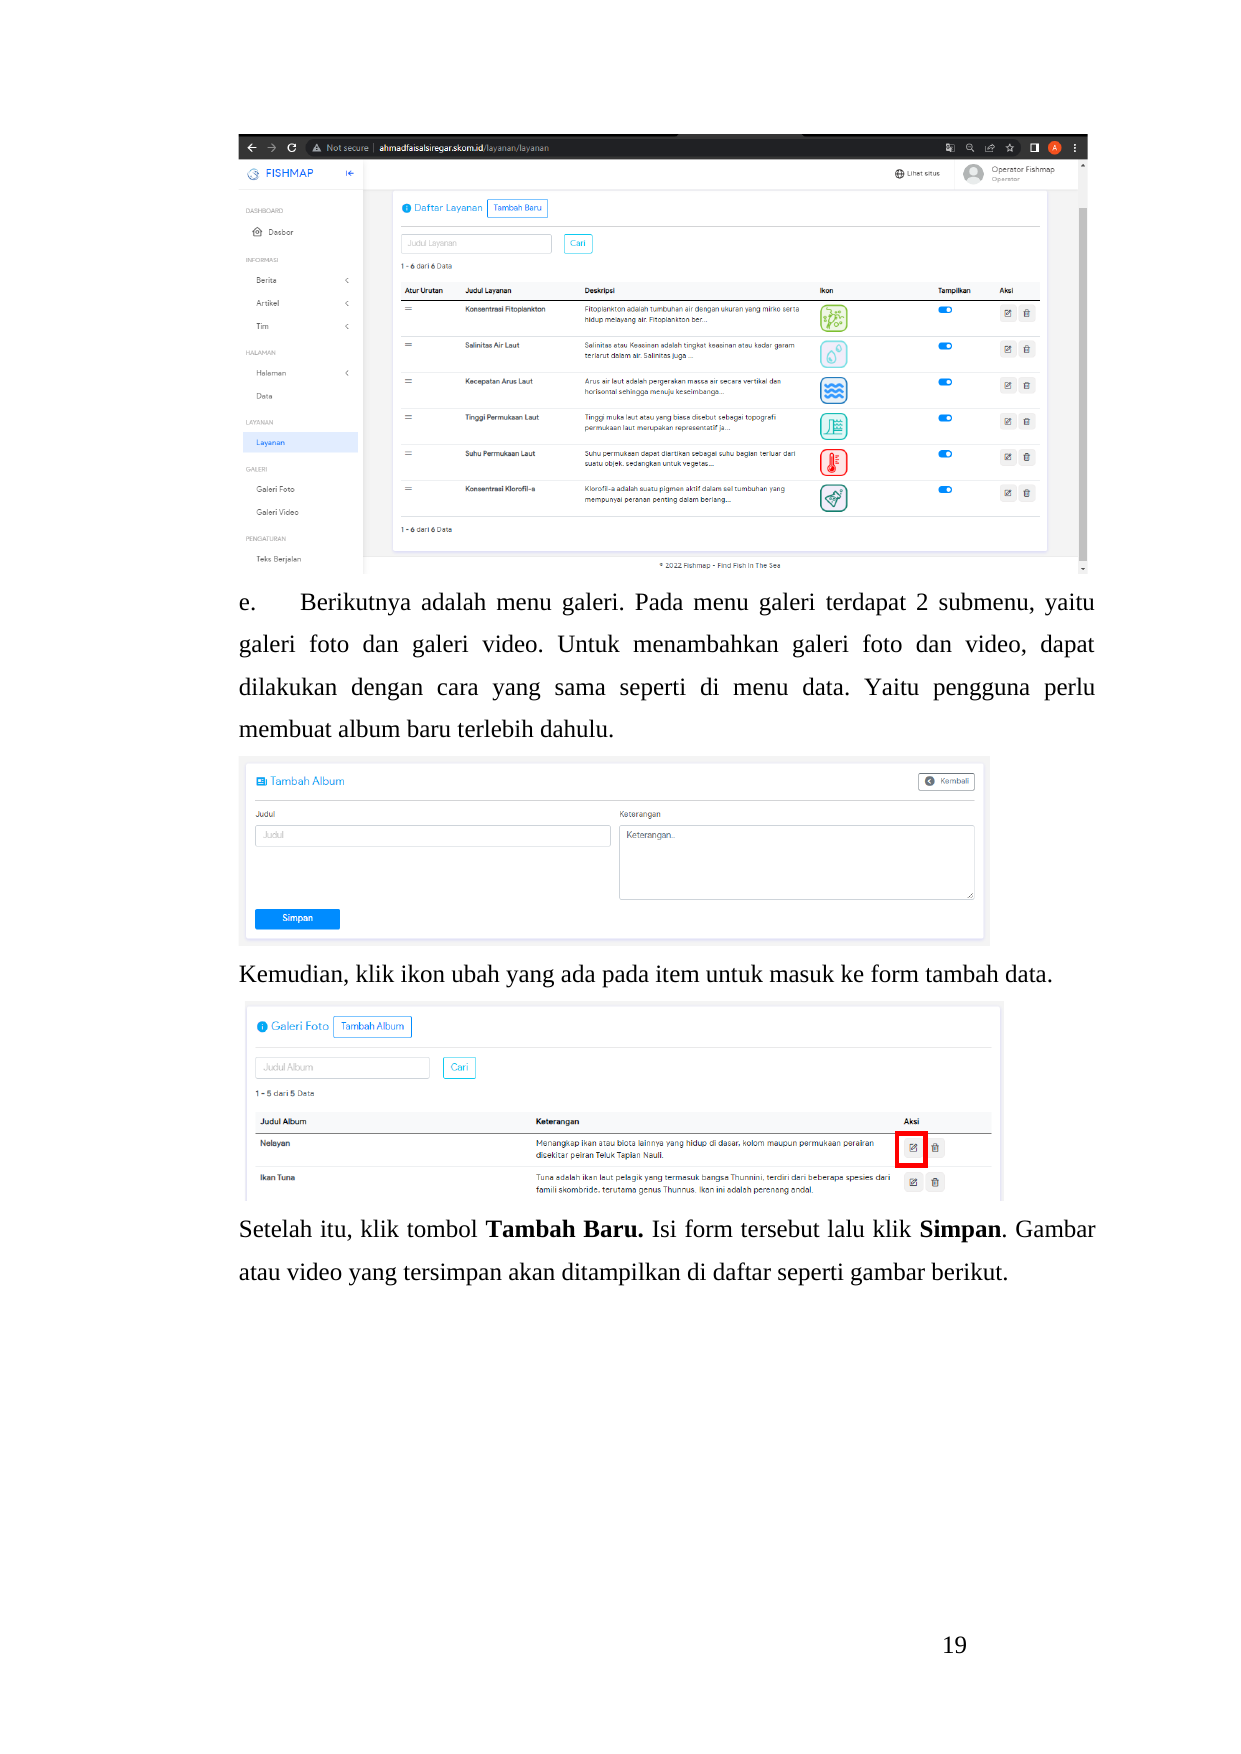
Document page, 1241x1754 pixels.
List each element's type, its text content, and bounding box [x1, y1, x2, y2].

text Kemudian, klik ikon ubah yang ada pada item untuk masuk ke form tambah data. [239, 959, 1096, 987]
picture [238, 134, 1088, 574]
picture [238, 756, 990, 946]
list Berikutnya adalah menu galeri. Pada menu galeri terdapat 2 submenu, yaitu galeri foto dan galeri video. Untuk menambahkan galeri foto dan video, dapat dilakukan dengan cara yang sama seperti di menu data. Yaitu pengguna perlu membuat album baru terlebih dahulu. [239, 587, 1096, 743]
picture [244, 1001, 1004, 1201]
list Setelah itu, klik tombol Tambah Baru. Isi form tersebut lalu klik Simpan. Gambar atau video yang tersimpan akan ditampilkan di daftar seperti gambar berikut. [239, 1214, 1096, 1286]
